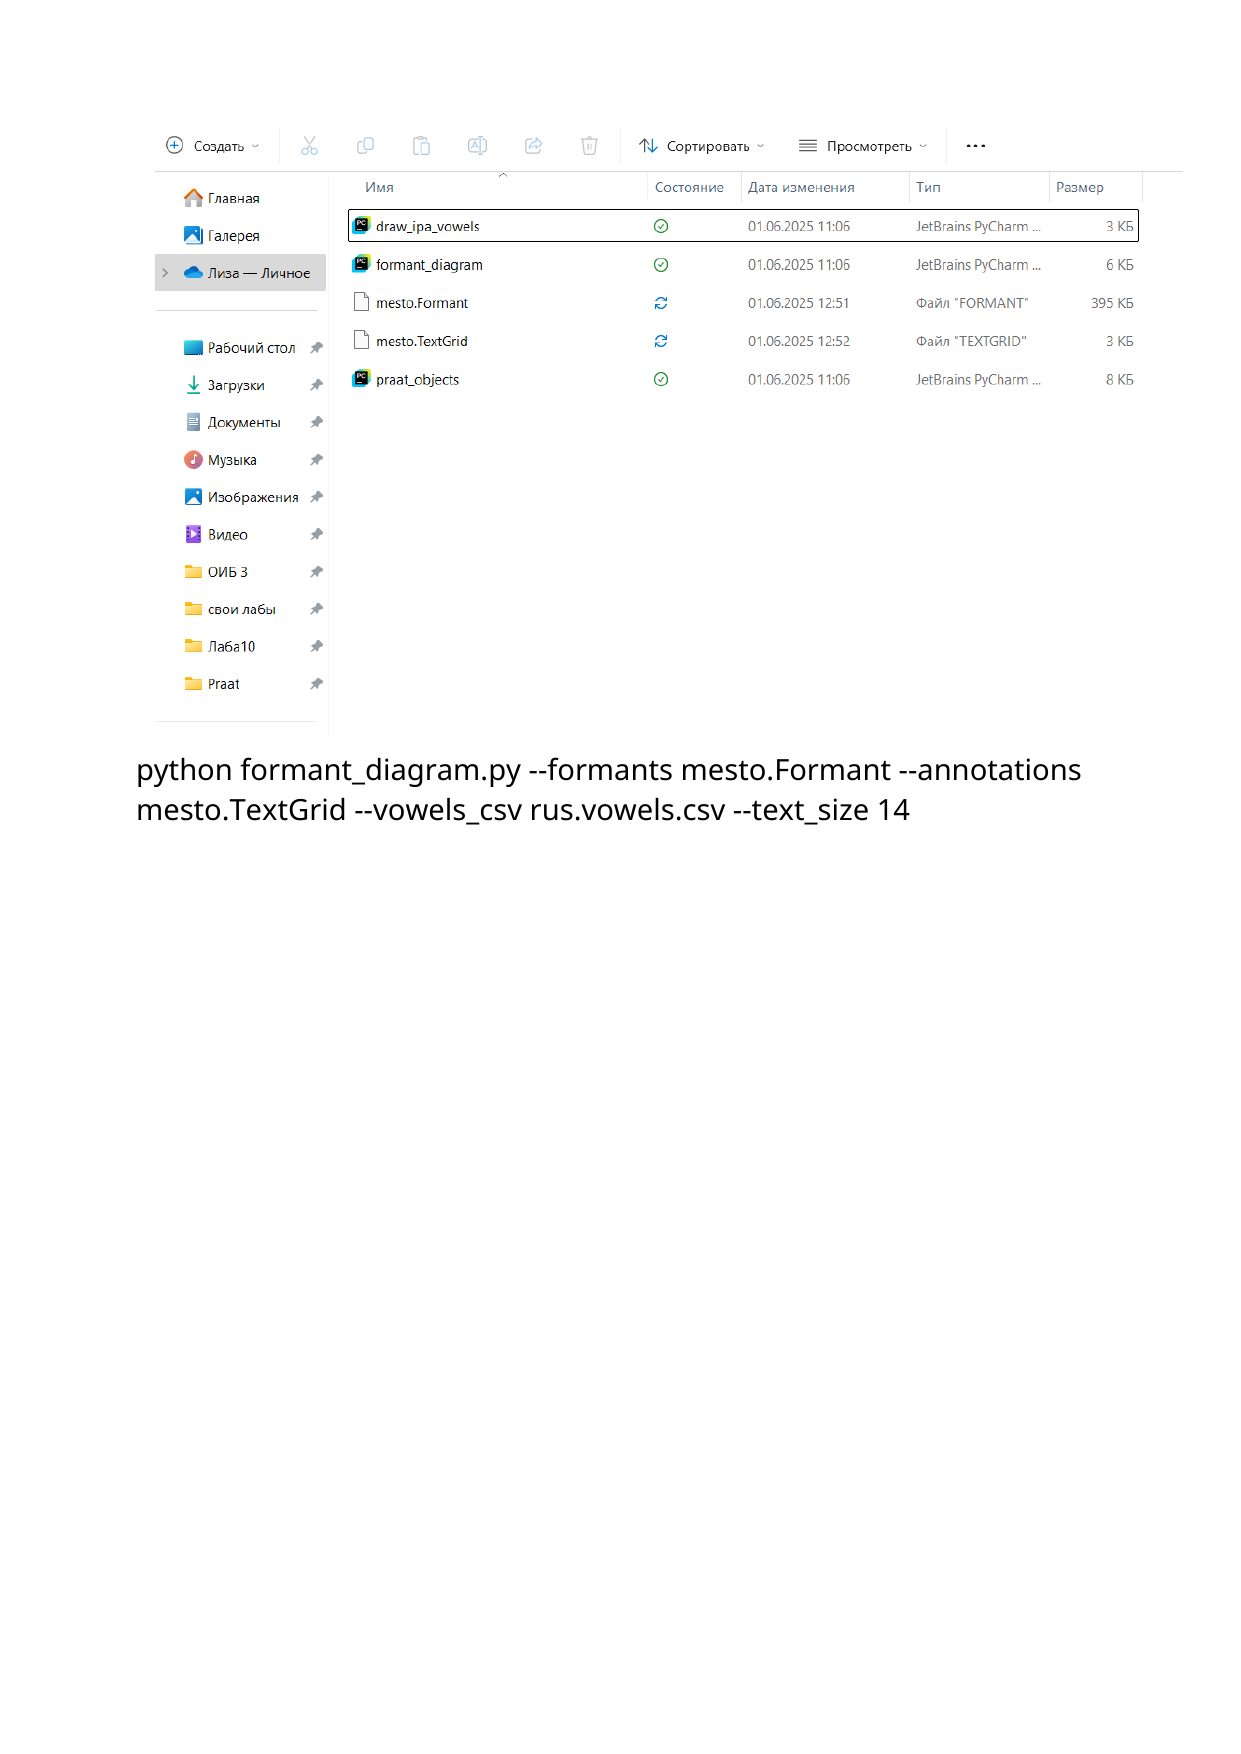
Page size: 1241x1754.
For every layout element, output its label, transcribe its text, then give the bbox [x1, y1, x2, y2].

text python formant_diagram.py --formants mesto.Formant --annotations mesto.TextGrid --vowels_csv rus.vowels.csv --text_size 14 [136, 749, 1163, 829]
picture [154, 118, 1183, 736]
